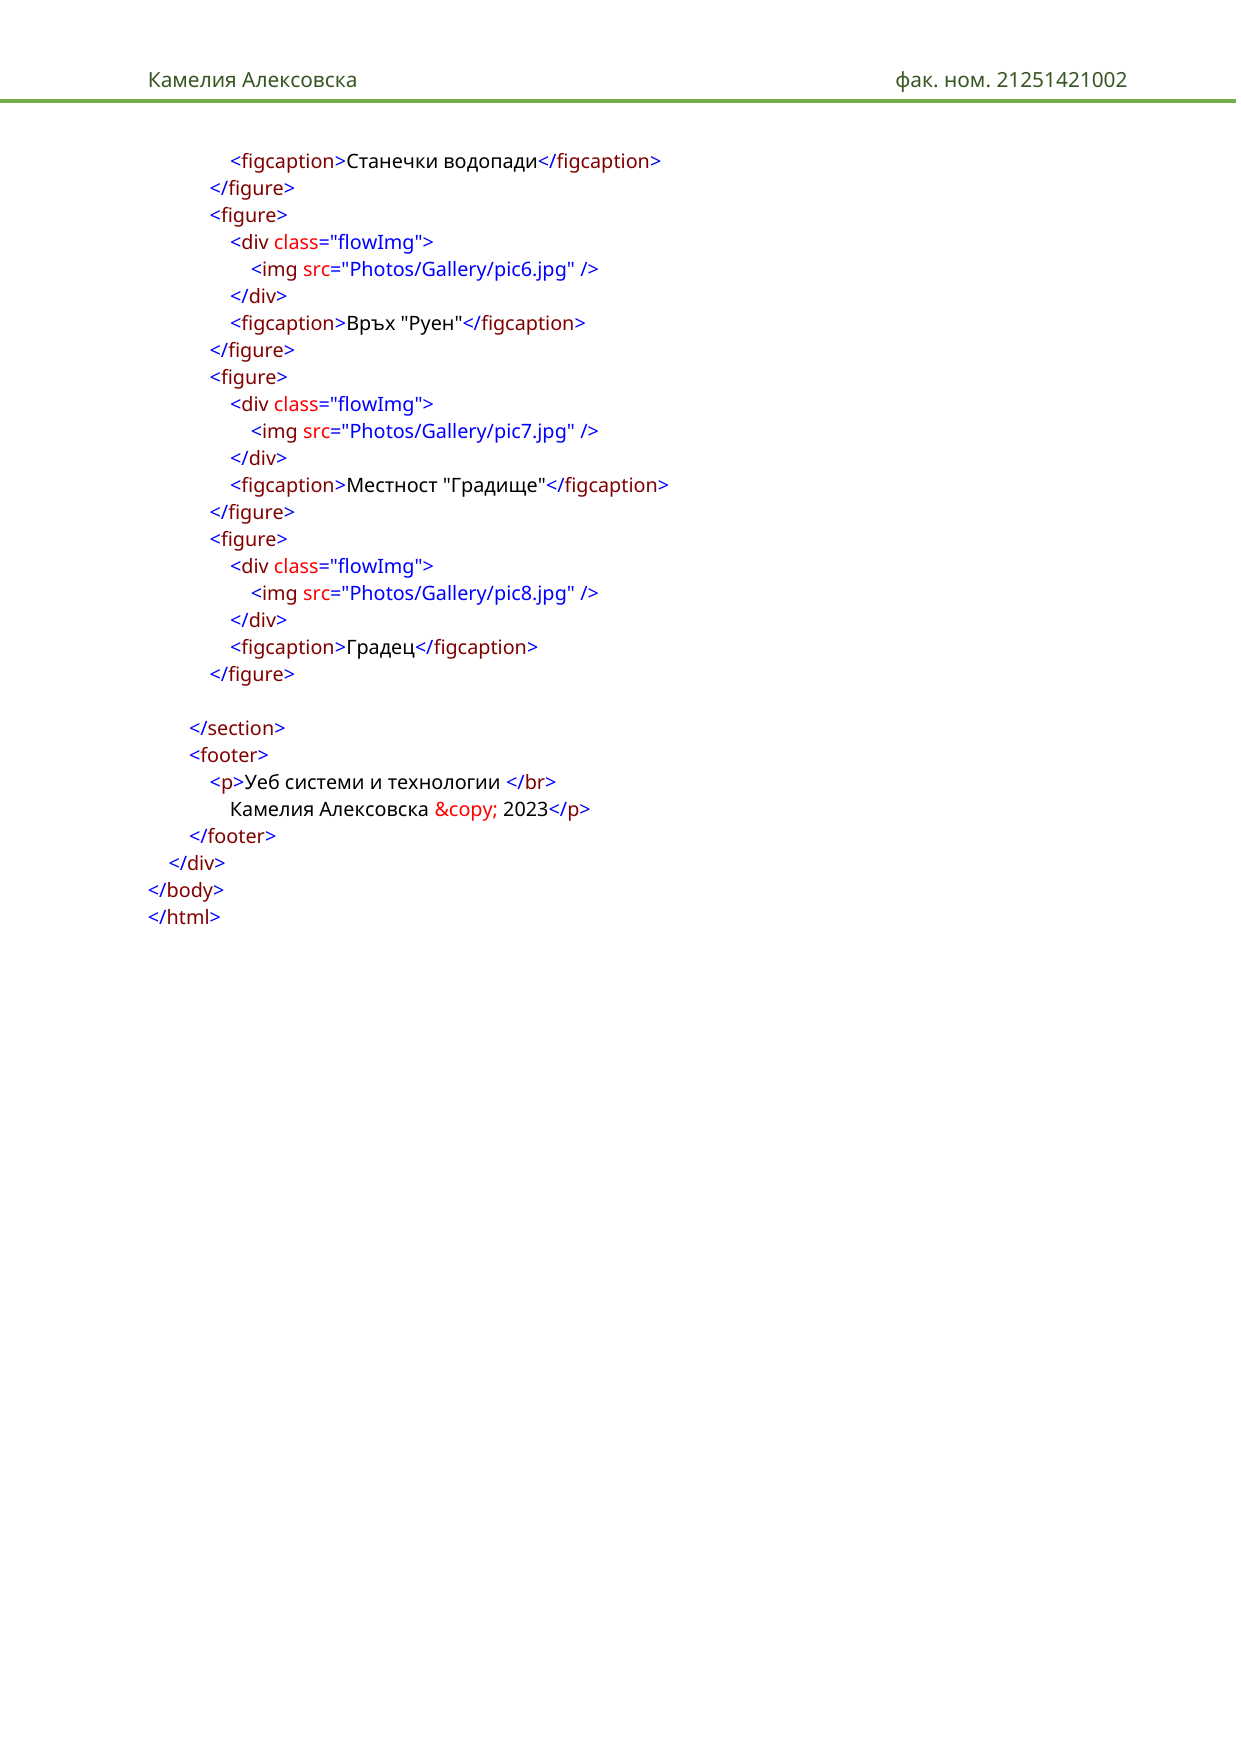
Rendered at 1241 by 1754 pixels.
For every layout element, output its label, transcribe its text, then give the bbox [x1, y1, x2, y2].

text </div> [148, 606, 1122, 633]
text </footer> [148, 822, 1122, 849]
text <footer> [148, 741, 1122, 768]
text </figure> [148, 337, 1122, 363]
text <figcaption>Връх "Руен"</figcaption> [148, 309, 1122, 337]
text <figure> [148, 363, 1122, 391]
text <p>Уеб системи и технологии </br> [148, 768, 1122, 795]
text <img src="Photos/Gallery/pic8.jpg" /> [148, 579, 1122, 606]
text <div class="flowImg"> [148, 552, 1122, 579]
text </figure> [148, 498, 1122, 525]
text <figcaption>Станечки водопади</figcaption> [148, 148, 1122, 175]
text </section> [148, 714, 1122, 741]
text <figure> [148, 525, 1122, 552]
text </figure> [148, 175, 1122, 202]
text <img src="Photos/Gallery/pic7.jpg" /> [148, 417, 1122, 444]
text <figure> [148, 202, 1122, 229]
text <div class="flowImg"> [148, 229, 1122, 256]
text </div> [148, 444, 1122, 471]
text <img src="Photos/Gallery/pic6.jpg" /> [148, 256, 1122, 283]
text <div class="flowImg"> [148, 391, 1122, 417]
text </div> [148, 283, 1122, 309]
text </figure> [148, 660, 1122, 687]
text </body> [148, 876, 1122, 903]
text </html> [148, 903, 1122, 930]
text </div> [148, 849, 1122, 876]
text <figcaption>Градец</figcaption> [148, 633, 1122, 660]
text Камелия Алексовска &copy; 2023</p> [148, 795, 1122, 822]
text <figcaption>Местност "Градище"</figcaption> [148, 471, 1122, 498]
